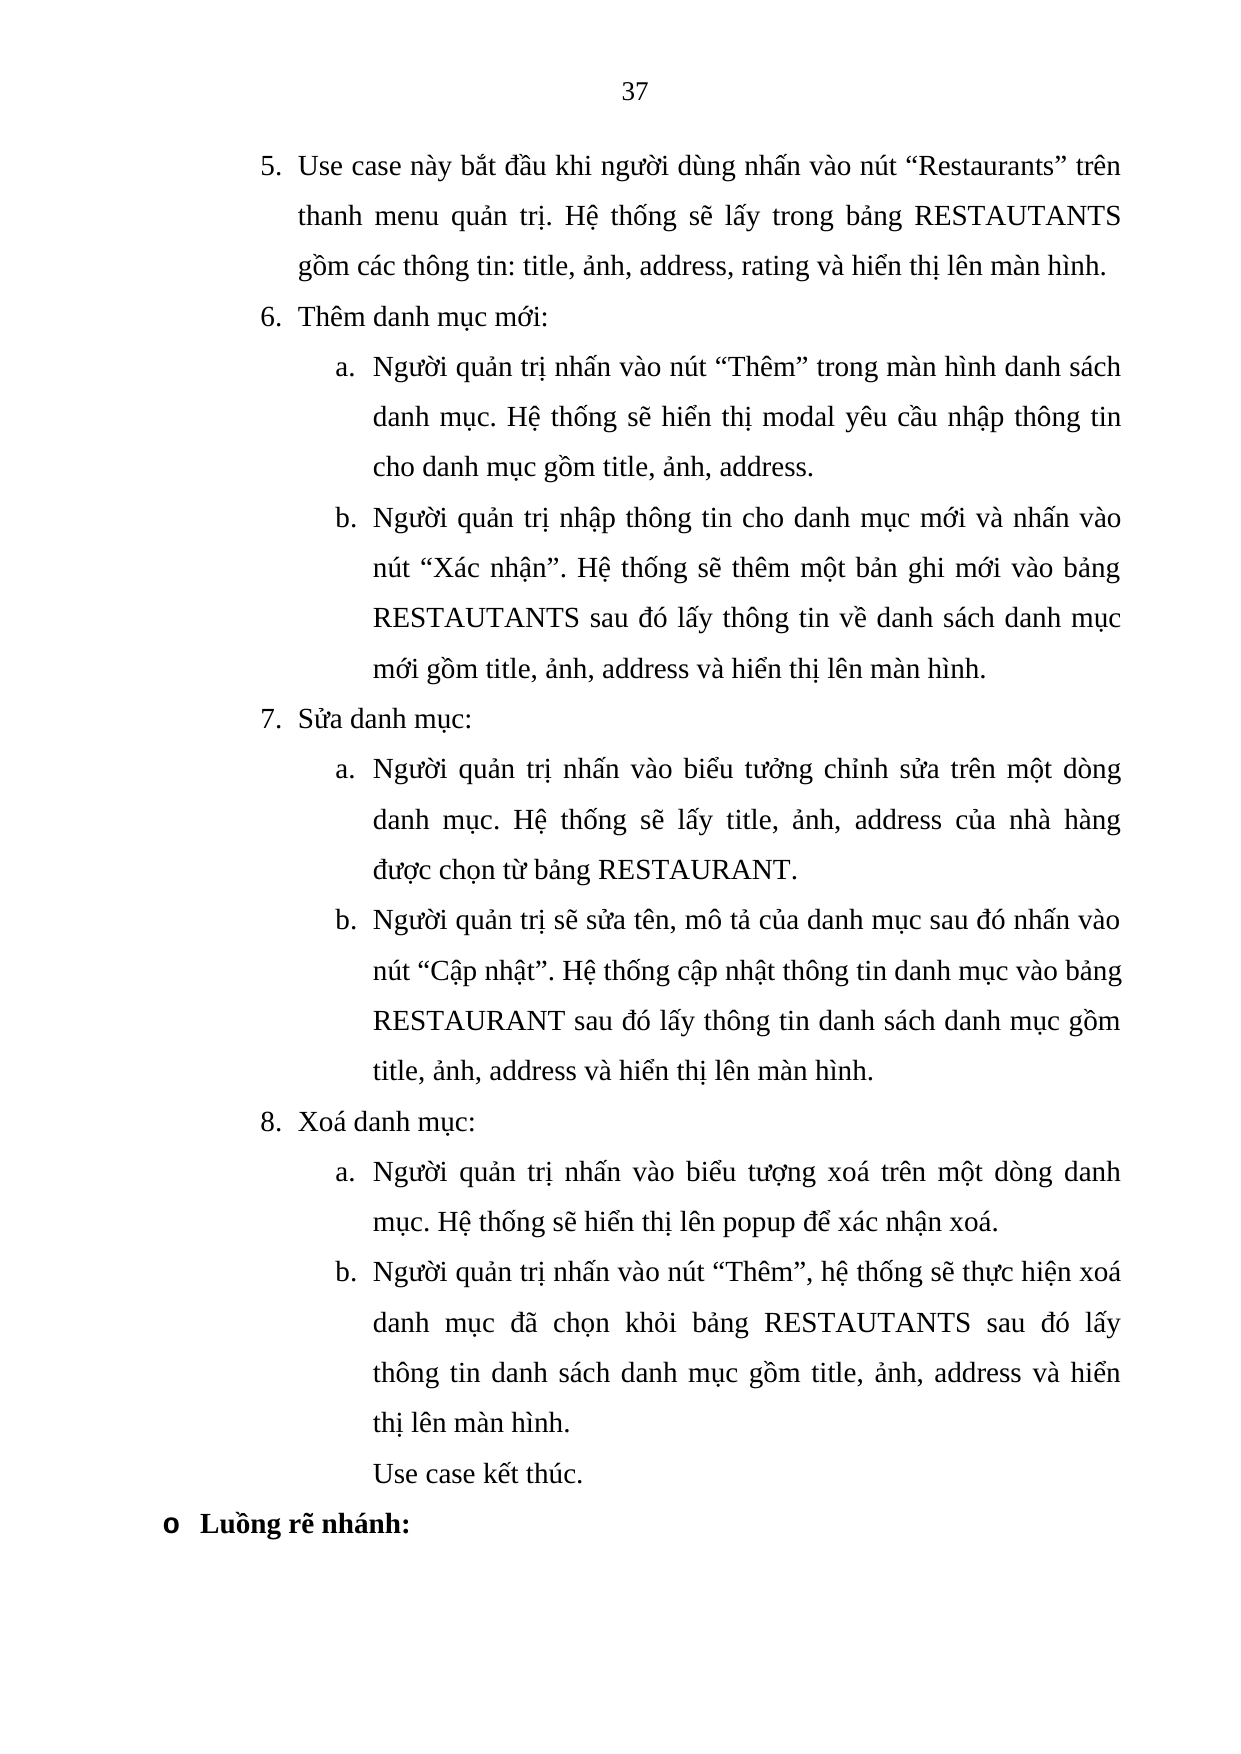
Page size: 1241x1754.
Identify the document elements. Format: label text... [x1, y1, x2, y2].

list Người quản trị sẽ sửa tên, mô tả của danh mục sau đó nhấn vào nút “Cập nhật”. Hệ thống cập nhật thông tin danh mục vào bảng RESTAURANT sau đó lấy thông tin danh sách danh mục gồm title, ảnh, address và hiển thị lên màn hình. [335, 902, 1122, 1087]
list Use case này bắt đầu khi người dùng nhấn vào nút “Restaurants” trên thanh menu quản trị. Hệ thống sẽ lấy trong bảng RESTAUTANTS gồm các thông tin: title, ảnh, address, rating và hiển thị lên màn hình. [260, 148, 1122, 282]
list Luồng rẽ nhánh: [162, 1506, 1122, 1542]
list Sửa danh mục: [260, 701, 1122, 735]
list Use case kết thúc. [373, 1456, 1122, 1489]
list Thêm danh mục mới: [260, 299, 1122, 332]
list Người quản trị nhấn vào nút “Thêm” trong màn hình danh sách danh mục. Hệ thống sẽ hiển thị modal yêu cầu nhập thông tin cho danh mục gồm title, ảnh, address. [335, 349, 1122, 483]
list Người quản trị nhấn vào biểu tượng xoá trên một dòng danh mục. Hệ thống sẽ hiển thị lên popup để xác nhận xoá. [335, 1154, 1122, 1238]
list Người quản trị nhấn vào nút “Thêm”, hệ thống sẽ thực hiện xoá danh mục đã chọn khỏi bảng RESTAUTANTS sau đó lấy thông tin danh sách danh mục gồm title, ảnh, address và hiển thị lên màn hình. [335, 1254, 1122, 1439]
list Xoá danh mục: [260, 1104, 1122, 1137]
list Người quản trị nhấn vào biểu tưởng chỉnh sửa trên một dòng danh mục. Hệ thống sẽ lấy title, ảnh, address của nhà hàng được chọn từ bảng RESTAURANT. [335, 751, 1122, 886]
list Người quản trị nhập thông tin cho danh mục mới và nhấn vào nút “Xác nhận”. Hệ thống sẽ thêm một bản ghi mới vào bảng RESTAUTANTS sau đó lấy thông tin về danh sách danh mục mới gồm title, ảnh, address và hiển thị lên màn hình. [335, 500, 1122, 684]
